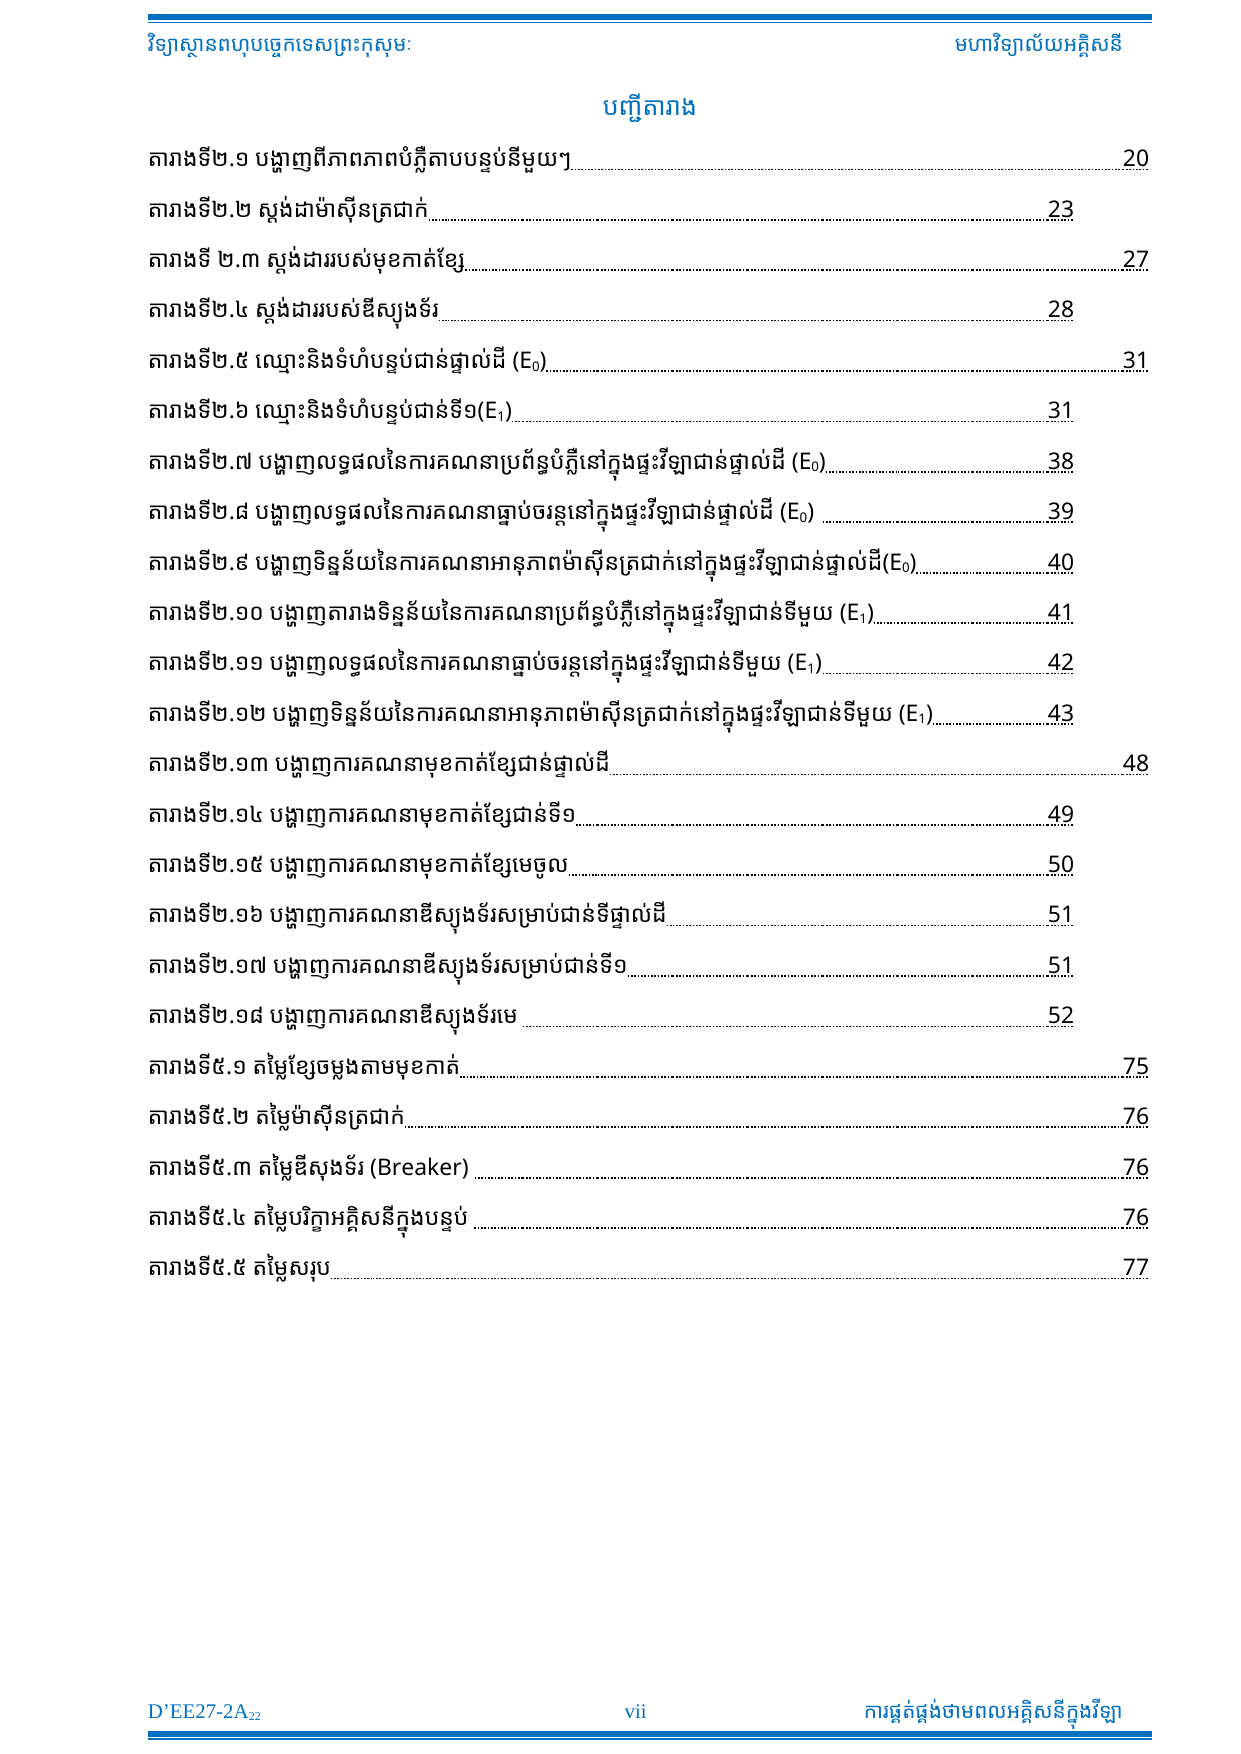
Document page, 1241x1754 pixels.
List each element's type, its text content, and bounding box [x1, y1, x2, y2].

text តារាងទី២.១១ បង្ហាញលទ្ធផលនៃការគណនាធ្នាប់ចរន្តនៅក្នុងផ្ទះវីឡាជាន់ទីមួយ (E1) 42 [148, 646, 1152, 677]
text តារាងទី២.១៨ បង្ហាញការគណនាឌីស្យុងទ័រមេ 52 [148, 999, 1152, 1030]
text តារាងទី២.៩ បង្ហាញទិន្នន័យនៃការគណនាអានុភាពម៉ាស៊ីនត្រជាក់នៅក្នុងផ្ទះវីឡាជាន់ផ្ទាល់ដី(E0) 40 [148, 545, 1152, 577]
text តារាងទី២.១៧ បង្ហាញការគណនាឌីស្យុងទ័រសម្រាប់ជាន់ទី១ 51 [148, 949, 1152, 980]
text តារាងទី ២.៣ ស្តង់ដាររបស់មុខកាត់ខ្សែ 27 [148, 243, 1152, 274]
text តារាងទី២.៦ ឈ្មោះនិងទំហំបន្ទប់ជាន់ទី១(E1) 31 [148, 394, 1152, 425]
text បញ្ជីតារាង [148, 89, 1152, 123]
text តារាងទី២.១៥ បង្ហាញការគណនាមុខកាត់ខ្សែមេចូល 50 [148, 848, 1152, 879]
text តារាងទី២.១៦ បង្ហាញការគណនាឌីស្យុងទ័រសម្រាប់ជាន់ទីផ្ទាល់ដី 51 [148, 898, 1152, 929]
text តារាងទី៥.១ តម្លៃខ្សែចម្លងតាមមុខកាត់ 75 [148, 1049, 1152, 1081]
text តារាងទី៥.៤ តម្លៃបរិក្ខាអគ្គិសនីក្នុងបន្ទប់ 76 [148, 1201, 1152, 1232]
text តារាងទី២.៨ បង្ហាញលទ្ធផលនៃការគណនាធ្នាប់ចរន្តនៅក្នុងផ្ទះវីឡាជាន់ផ្ទាល់ដី (E0) 39 [148, 495, 1152, 526]
text តារាងទី២.១៤ បង្ហាញការគណនាមុខកាត់ខ្សែជាន់ទី១ 49 [148, 797, 1152, 829]
text តារាងទី៥.៥ តម្លៃសរុប 77 [148, 1251, 1152, 1282]
text តារាងទី២.២ ស្ដង់ដាម៉ាស៊ីនត្រជាក់ 23 [148, 192, 1152, 224]
text តារាងទី២.១ បង្ហាញពីភាពភាពបំភ្លឺតាបបន្ទប់នីមួយៗ 20 [148, 142, 1152, 173]
text តារាងទី២.១៣ បង្ហាញការគណនាមុខកាត់ខ្សែជាន់ផ្ទាល់ដី 48 [148, 747, 1152, 778]
text តារាងទី៥.២ តម្លៃម៉ាស៊ីនត្រជាក់ 76 [148, 1100, 1152, 1131]
text តារាងទី២.៤ ស្តង់ដាររបស់ឌីស្យុងទ័រ 28 [148, 293, 1152, 324]
text តារាងទី២.១០ បង្ហាញតារាងទិន្នន័យនៃការគណនាប្រព័ន្ធបំភ្លឺនៅក្នុងផ្ទះវីឡាជាន់ទីមួយ (E1) 41 [148, 596, 1152, 627]
text តារាងទី៥.៣ តម្លៃឌីសុងទ័រ (Breaker) 76 [148, 1150, 1152, 1182]
text តារាងទី២.៥ ឈ្មោះនិងទំហំបន្ទប់ជាន់ផ្ទាល់ដី (E0) 31 [148, 344, 1152, 375]
text តារាងទី២.១២ បង្ហាញទិន្នន័យនៃការគណនាអានុភាពម៉ាស៊ីនត្រជាក់នៅក្នុងផ្ទះវីឡាជាន់ទីមួយ (E1) 43 [148, 697, 1152, 728]
text តារាងទី២.៧ បង្ហាញលទ្ធផលនៃការគណនាប្រព័ន្ធបំភ្លឺនៅក្នុងផ្ទះវីឡាជាន់ផ្ទាល់ដី (E0) 38 [148, 444, 1152, 476]
